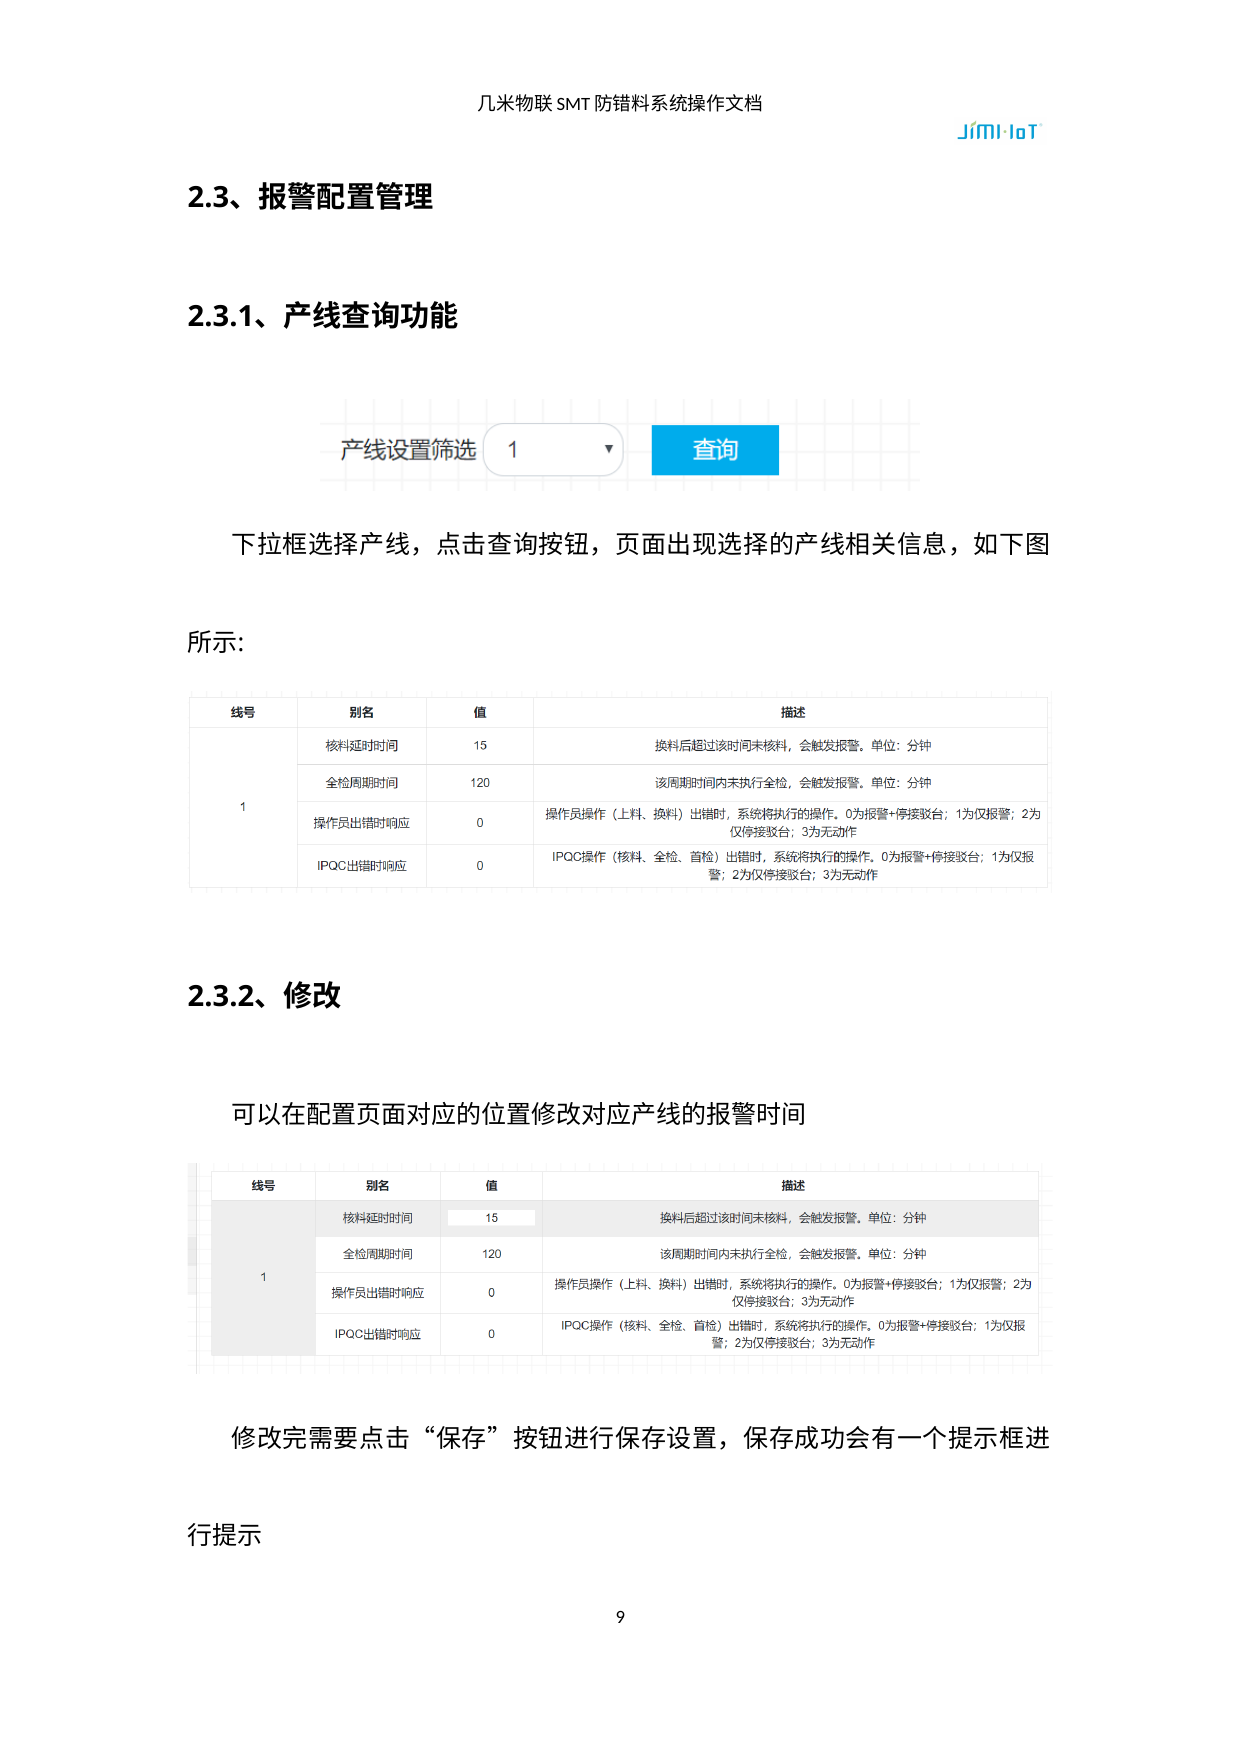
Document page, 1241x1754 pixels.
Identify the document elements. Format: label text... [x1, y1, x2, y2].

picture [954, 117, 1047, 145]
subtitle 2.3.2、修改 [187, 961, 1053, 1026]
text 可以在配置页面对应的位置修改对应产线的报警时间 [187, 1080, 1053, 1145]
text 修改完需要点击“保存”按钮进行保存设置，保存成功会有一个提示框进行提示 [187, 1404, 1053, 1566]
subtitle 2.3、报警配置管理 [187, 162, 1053, 227]
picture [320, 399, 920, 491]
text 下拉框选择产线，点击查询按钮，页面出现选择的产线相关信息，如下图所示: [187, 511, 1053, 673]
picture [187, 1163, 1053, 1374]
picture [187, 691, 1053, 893]
subtitle 2.3.1、产线查询功能 [187, 281, 1053, 346]
